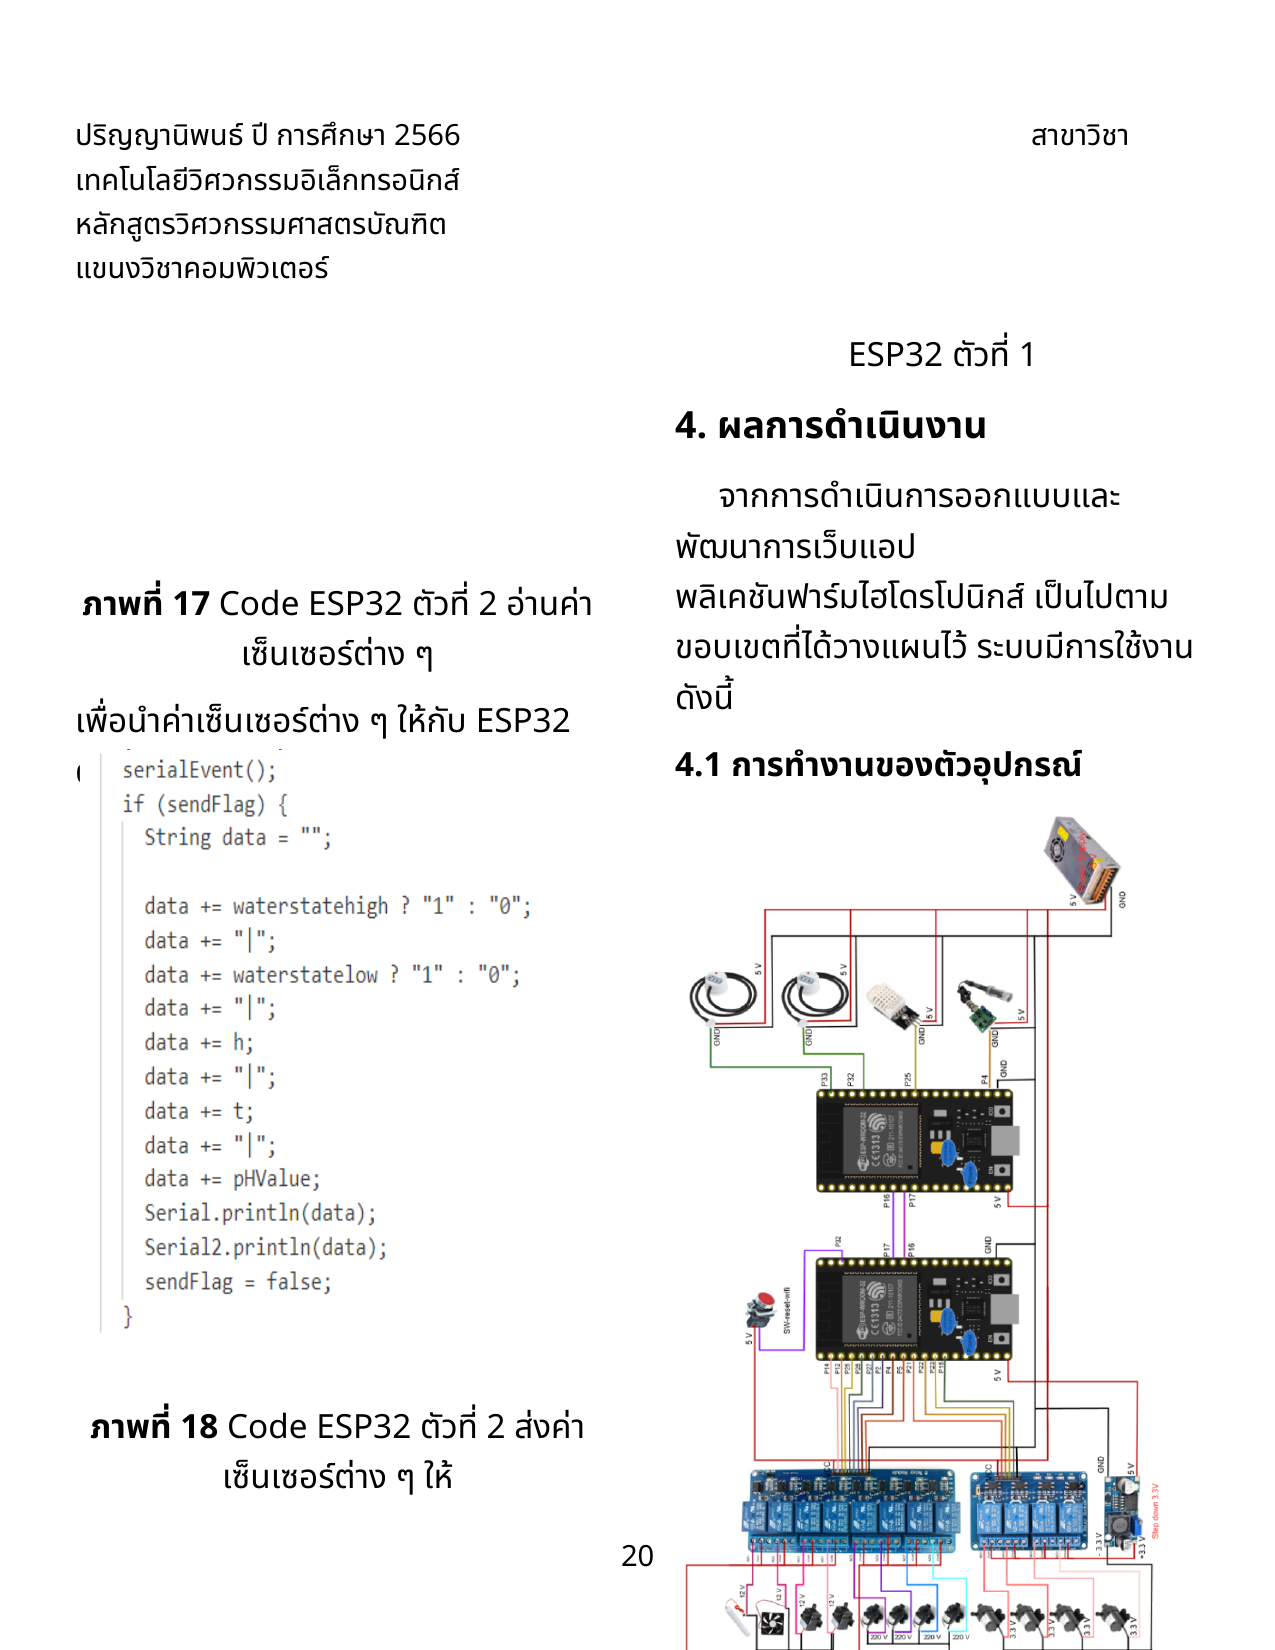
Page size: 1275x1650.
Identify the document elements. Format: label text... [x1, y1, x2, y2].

text ภาพที่ 18 Code ESP32 ตัวที่ 2 ส่งค่าเซ็นเซอร์ต่าง ๆ ให้ [75, 1403, 600, 1504]
picture [79, 750, 559, 1334]
text 4. ผลการดำเนินงาน [675, 398, 1200, 456]
text ภาพที่ 17 Code ESP32 ตัวที่ 2 อ่านค่าเซ็นเซอร์ต่าง ๆ [75, 579, 600, 681]
text ESP32 ตัวที่ 1 [675, 331, 1200, 382]
text 4.1 การทำงานของตัวอุปกรณ์ [675, 741, 1200, 792]
picture [668, 803, 1196, 1650]
text เพื่อนำค่าเซ็นเซอร์ต่าง ๆ ให้กับ ESP32 ตัวที่ 1 ดังภาพที่ 18 [75, 697, 600, 798]
text จากการดำเนินการออกแบบและพัฒนาการเว็บแอป พลิเคชันฟาร์มไฮโดรโปนิกส์ เป็นไปตามขอบเขตที่ได้วางแผนไว้ ระบบมีการใช้งาน ดังนี้ [675, 472, 1200, 724]
